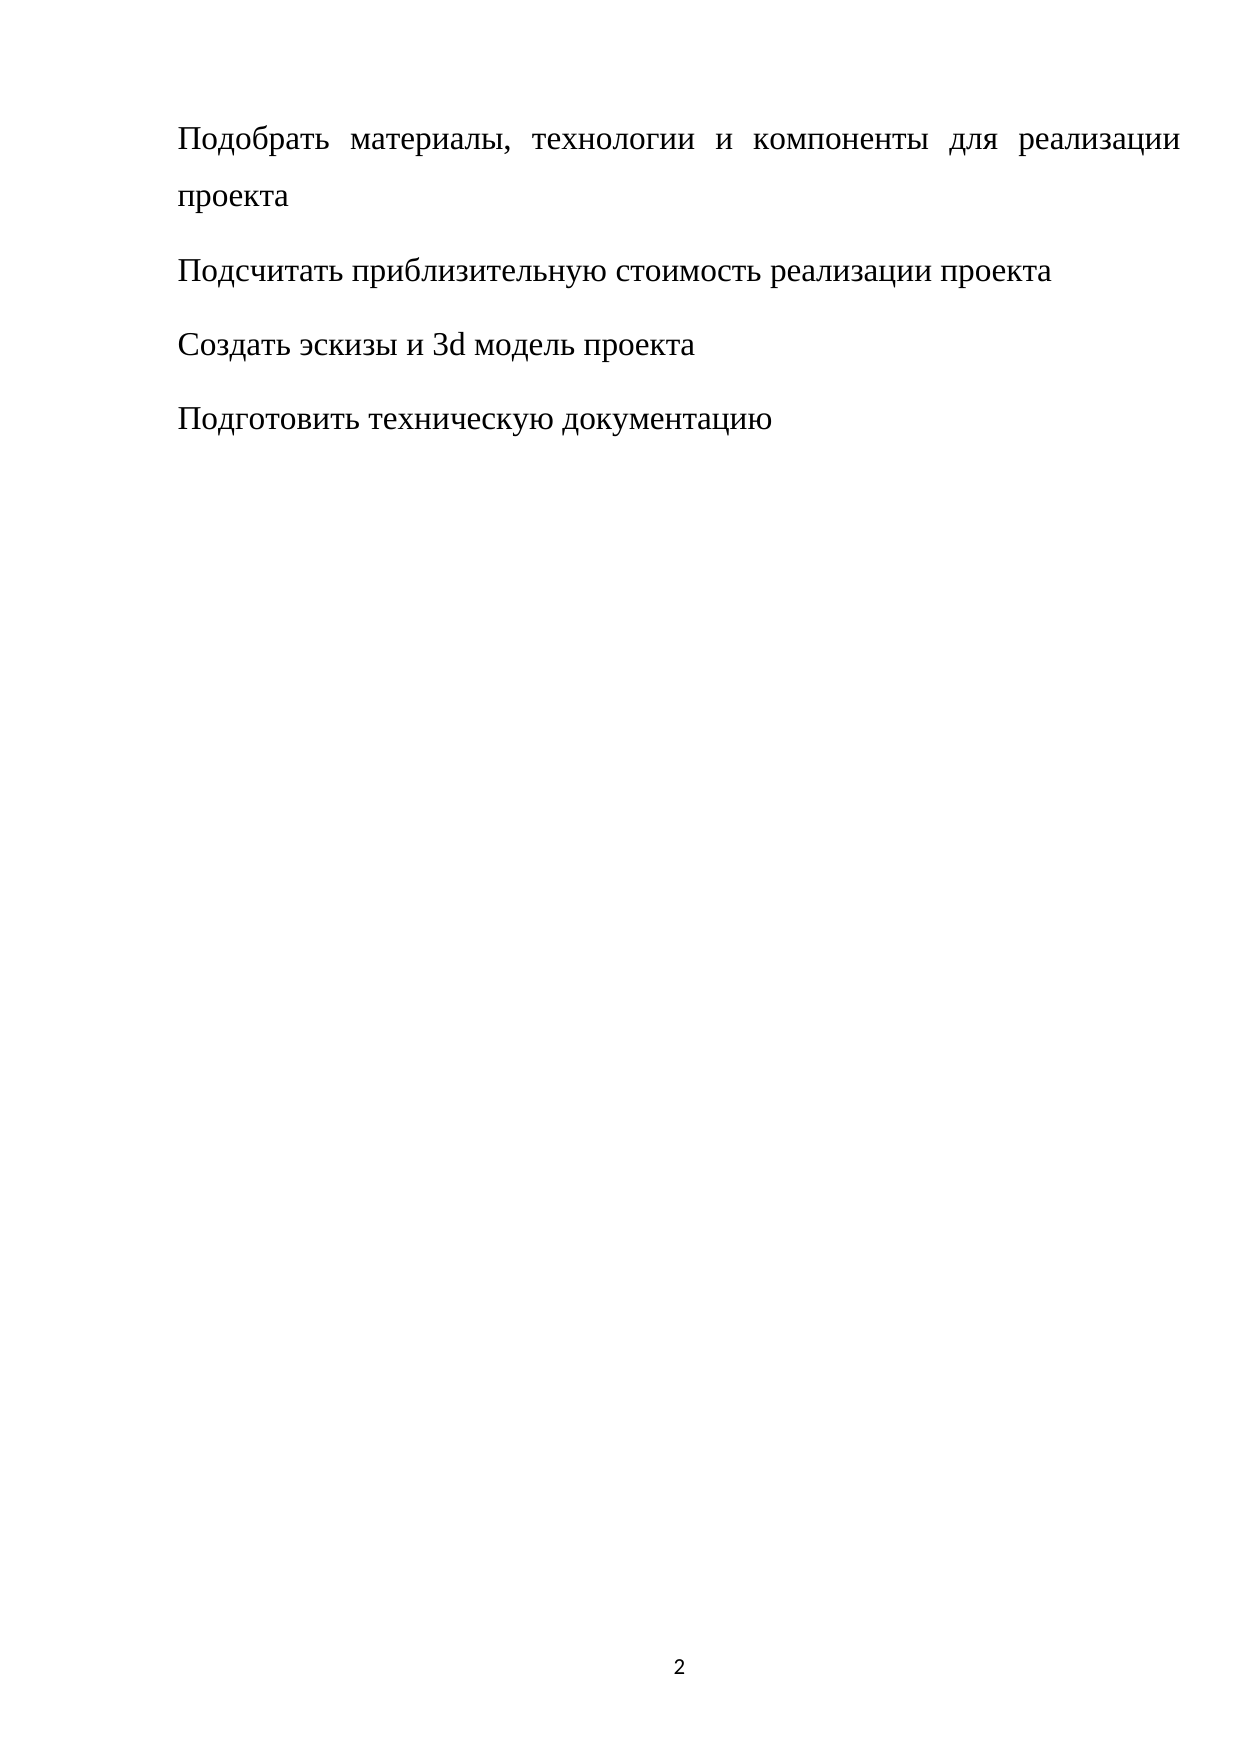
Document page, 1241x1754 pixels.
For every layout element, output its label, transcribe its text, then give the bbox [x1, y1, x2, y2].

text Подобрать материалы, технологии и компоненты для реализации проекта [177, 118, 1181, 214]
text Подсчитать приблизительную стоимость реализации проекта [177, 250, 1181, 288]
text Подготовить техническую документацию [177, 398, 1181, 436]
text Создать эскизы и 3d модель проекта [177, 324, 1181, 362]
